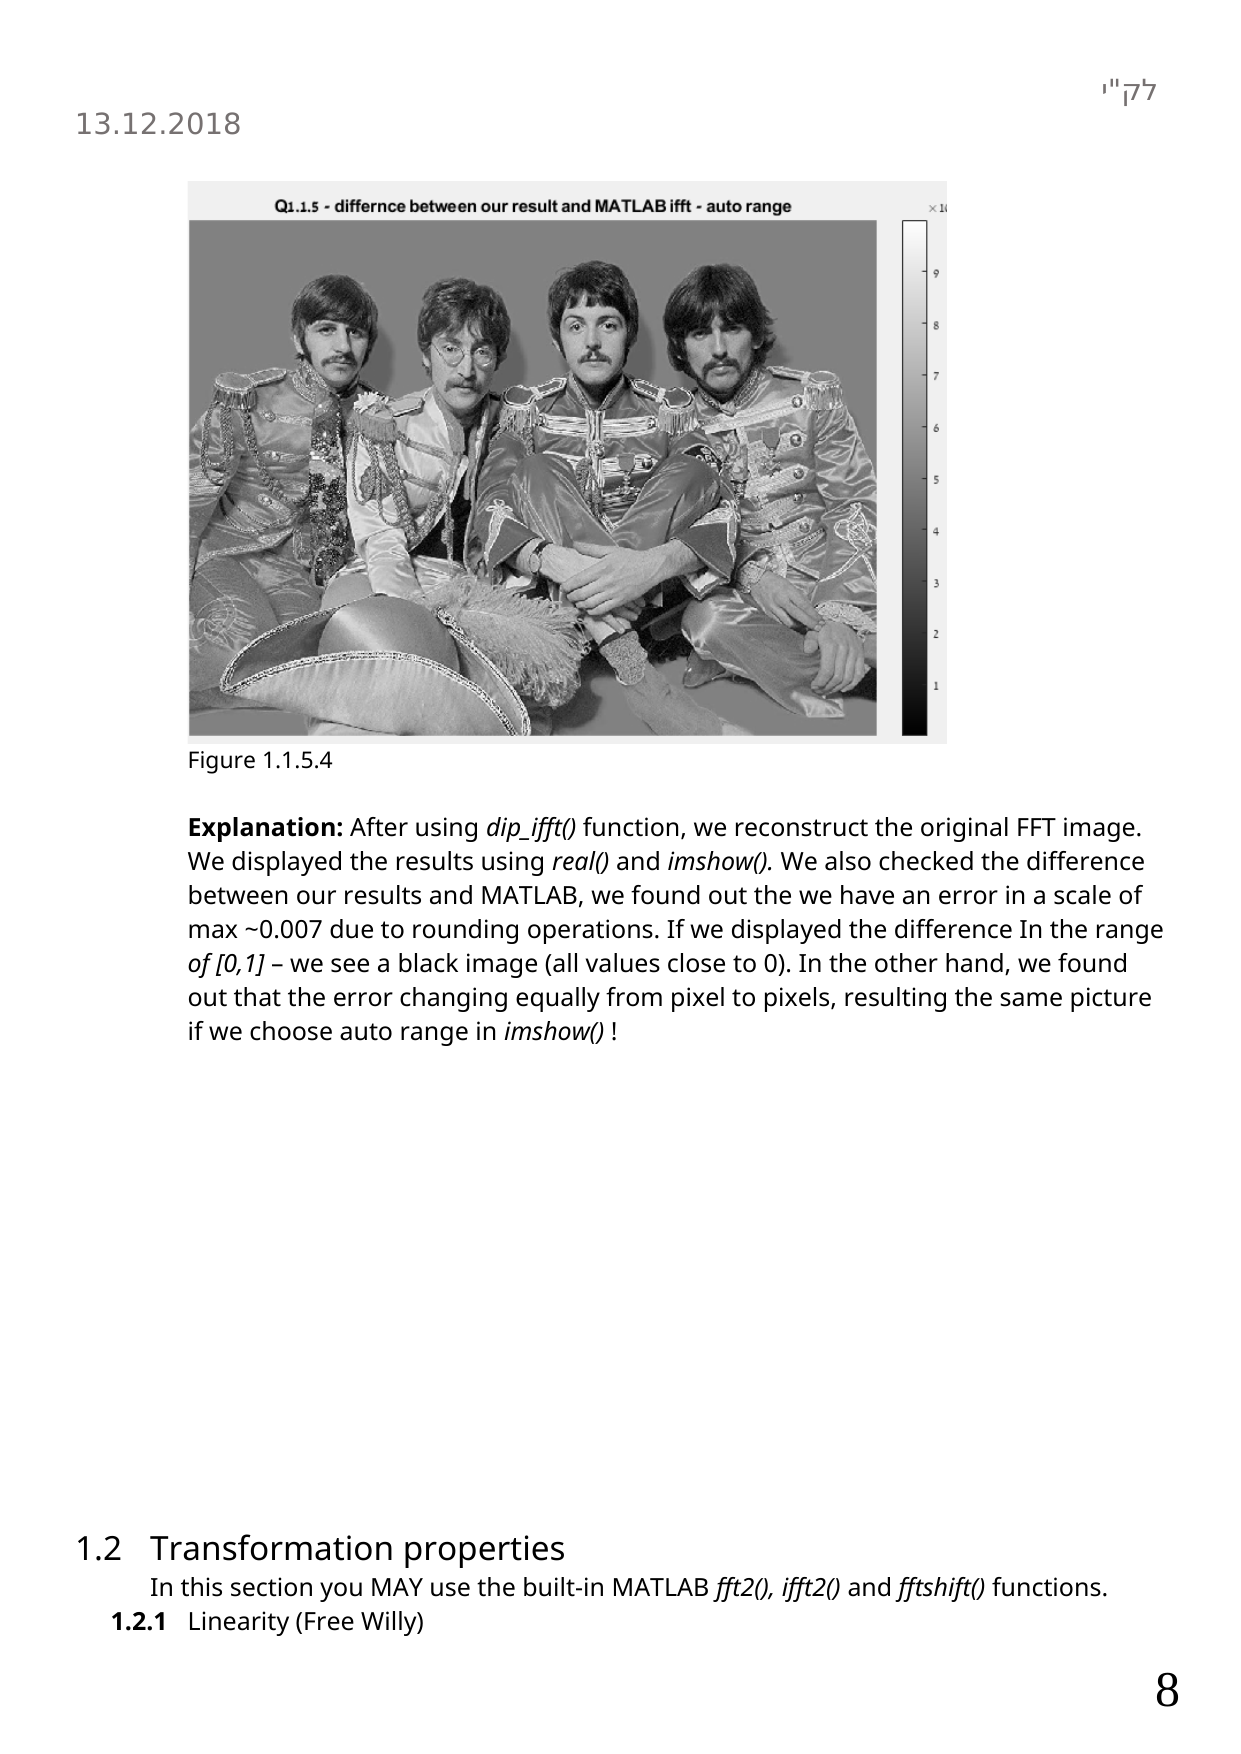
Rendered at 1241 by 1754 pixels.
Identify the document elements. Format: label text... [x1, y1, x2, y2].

list Transformation properties [75, 1524, 1165, 1570]
list Explanation: After using dip_ifft() function, we reconstruct the original FFT image. We displayed the results using real() and imshow(). We also checked the difference between our results and MATLAB, we found out the we have an error in a scale of max ~0.007 due to rounding operations. If we displayed the difference In the range of [0,1] – we see a black image (all values close to 0). In the other hand, we found out that the error changing equally from pixel to pixels, resulting the same picture if we choose auto range in imshow() ! [187, 809, 1165, 1048]
picture [187, 181, 947, 744]
list Figure 1.1.5.4 [187, 744, 1165, 775]
list Linearity (Free Willy) [110, 1604, 1165, 1638]
list In this section you MAY use the built-in MATLAB fft2(), ifft2() and fftshift() functions. [150, 1570, 1165, 1604]
